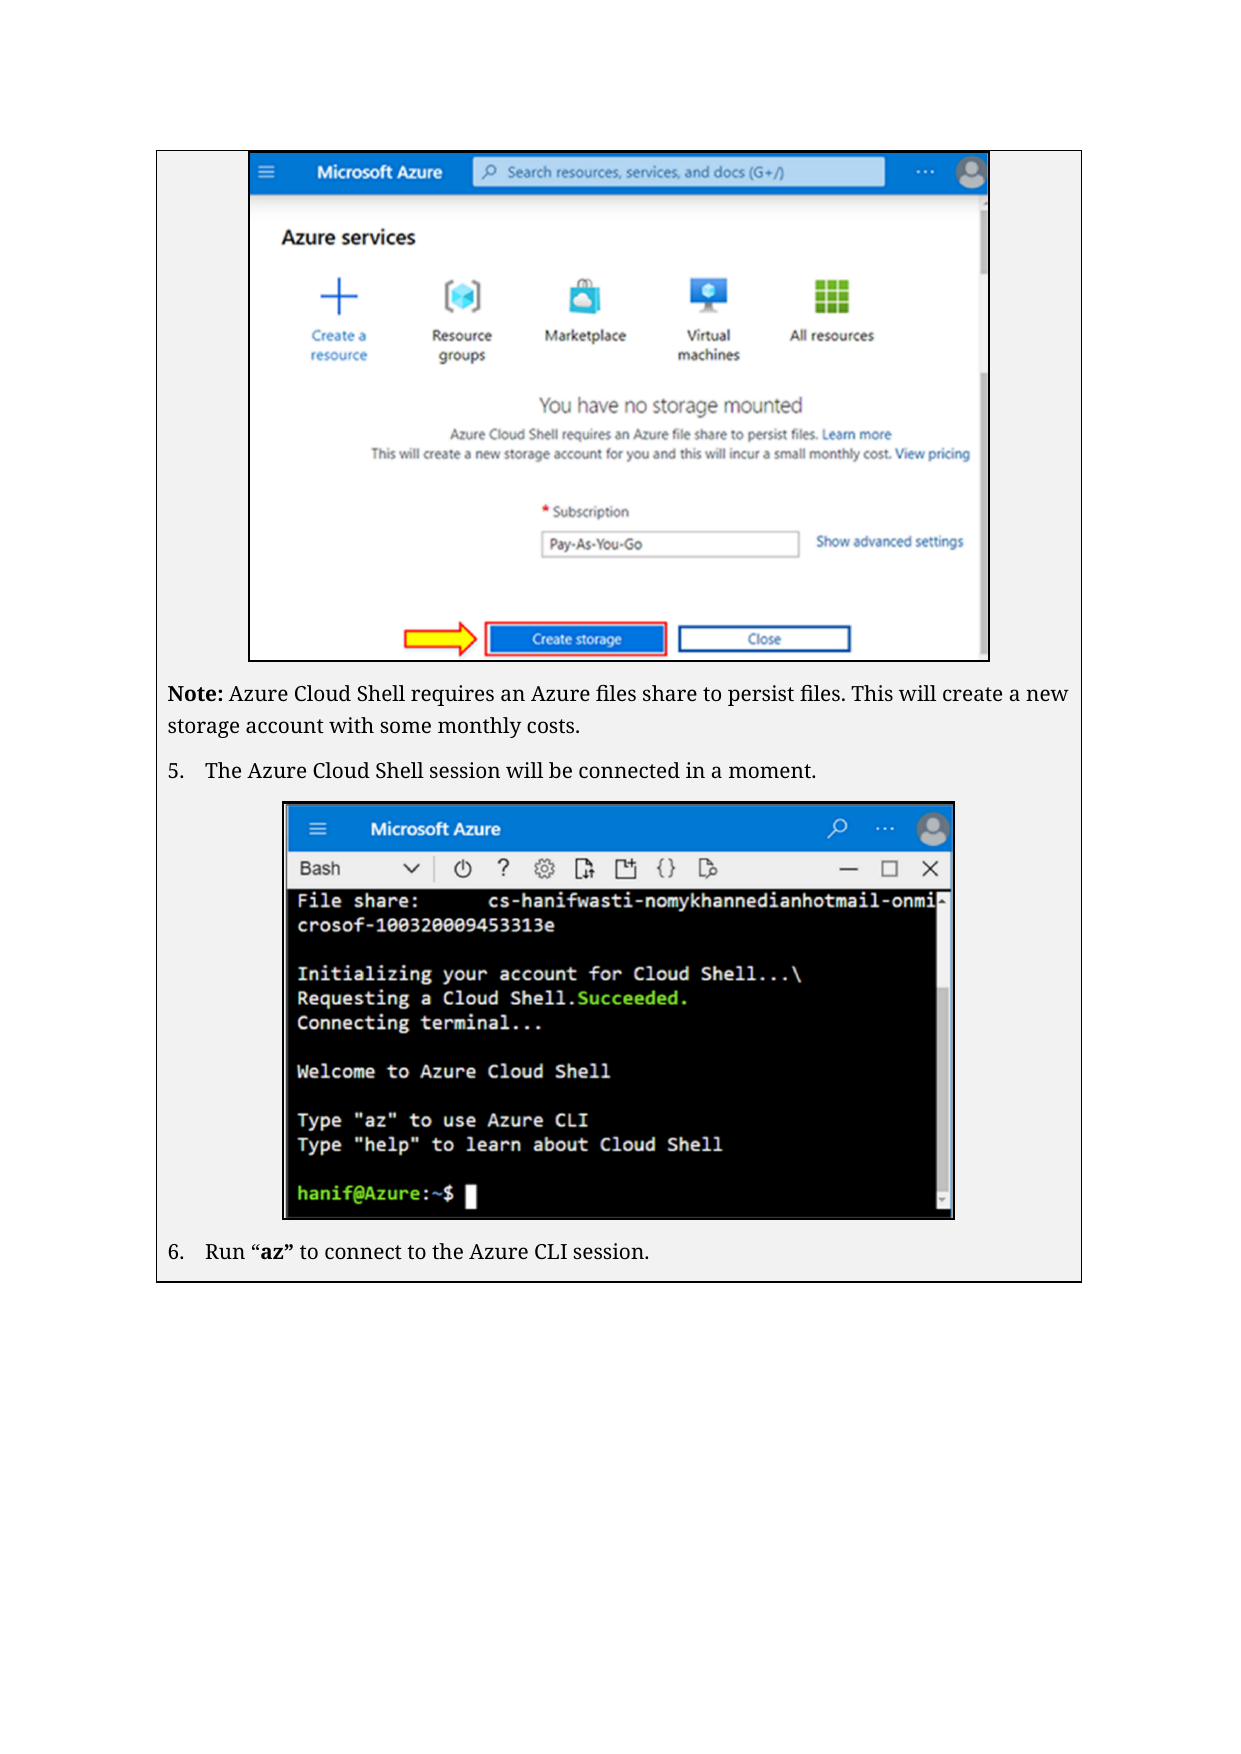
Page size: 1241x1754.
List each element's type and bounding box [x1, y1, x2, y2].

picture [250, 153, 988, 660]
picture [284, 804, 953, 1218]
table_header [157, 151, 1081, 1281]
